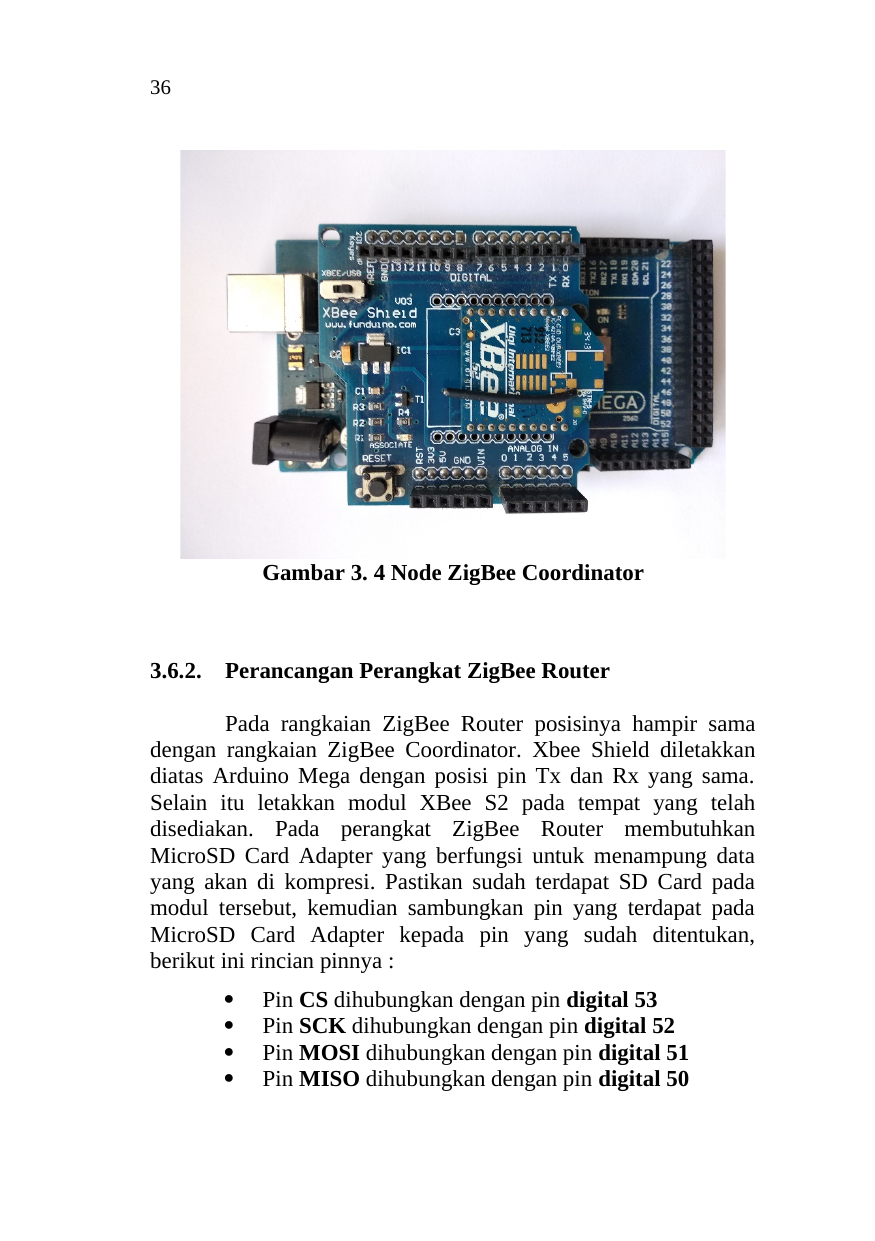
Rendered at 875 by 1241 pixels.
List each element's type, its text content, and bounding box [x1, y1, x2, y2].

list Pin CS dihubungkan dengan pin digital 53 [225, 986, 756, 1012]
subtitle Perancangan Perangkat ZigBee Router [150, 657, 756, 683]
list Pin SCK dihubungkan dengan pin digital 52 [225, 1012, 756, 1039]
list Pin MISO dihubungkan dengan pin digital 50 [225, 1065, 756, 1091]
list Pin MOSI dihubungkan dengan pin digital 51 [225, 1039, 756, 1065]
text Pada rangkaian ZigBee Router posisinya hampir sama dengan rangkaian ZigBee Coordinator. Xbee Shield diletakkan diatas Arduino Mega dengan posisi pin Tx dan Rx yang sama. Selain itu letakkan modul XBee S2 pada tempat yang telah disediakan. Pada perangkat ZigBee Router membutuhkan MicroSD Card Adapter yang berfungsi untuk menampung data yang akan di kompresi. Pastikan sudah terdapat SD Card pada modul tersebut, kemudian sambungkan pin yang terdapat pada MicroSD Card Adapter kepada pin yang sudah ditentukan, berikut ini rincian pinnya : [150, 710, 756, 973]
text Gambar 3. 4 Node ZigBee Coordinator [150, 559, 756, 585]
picture [180, 150, 726, 559]
